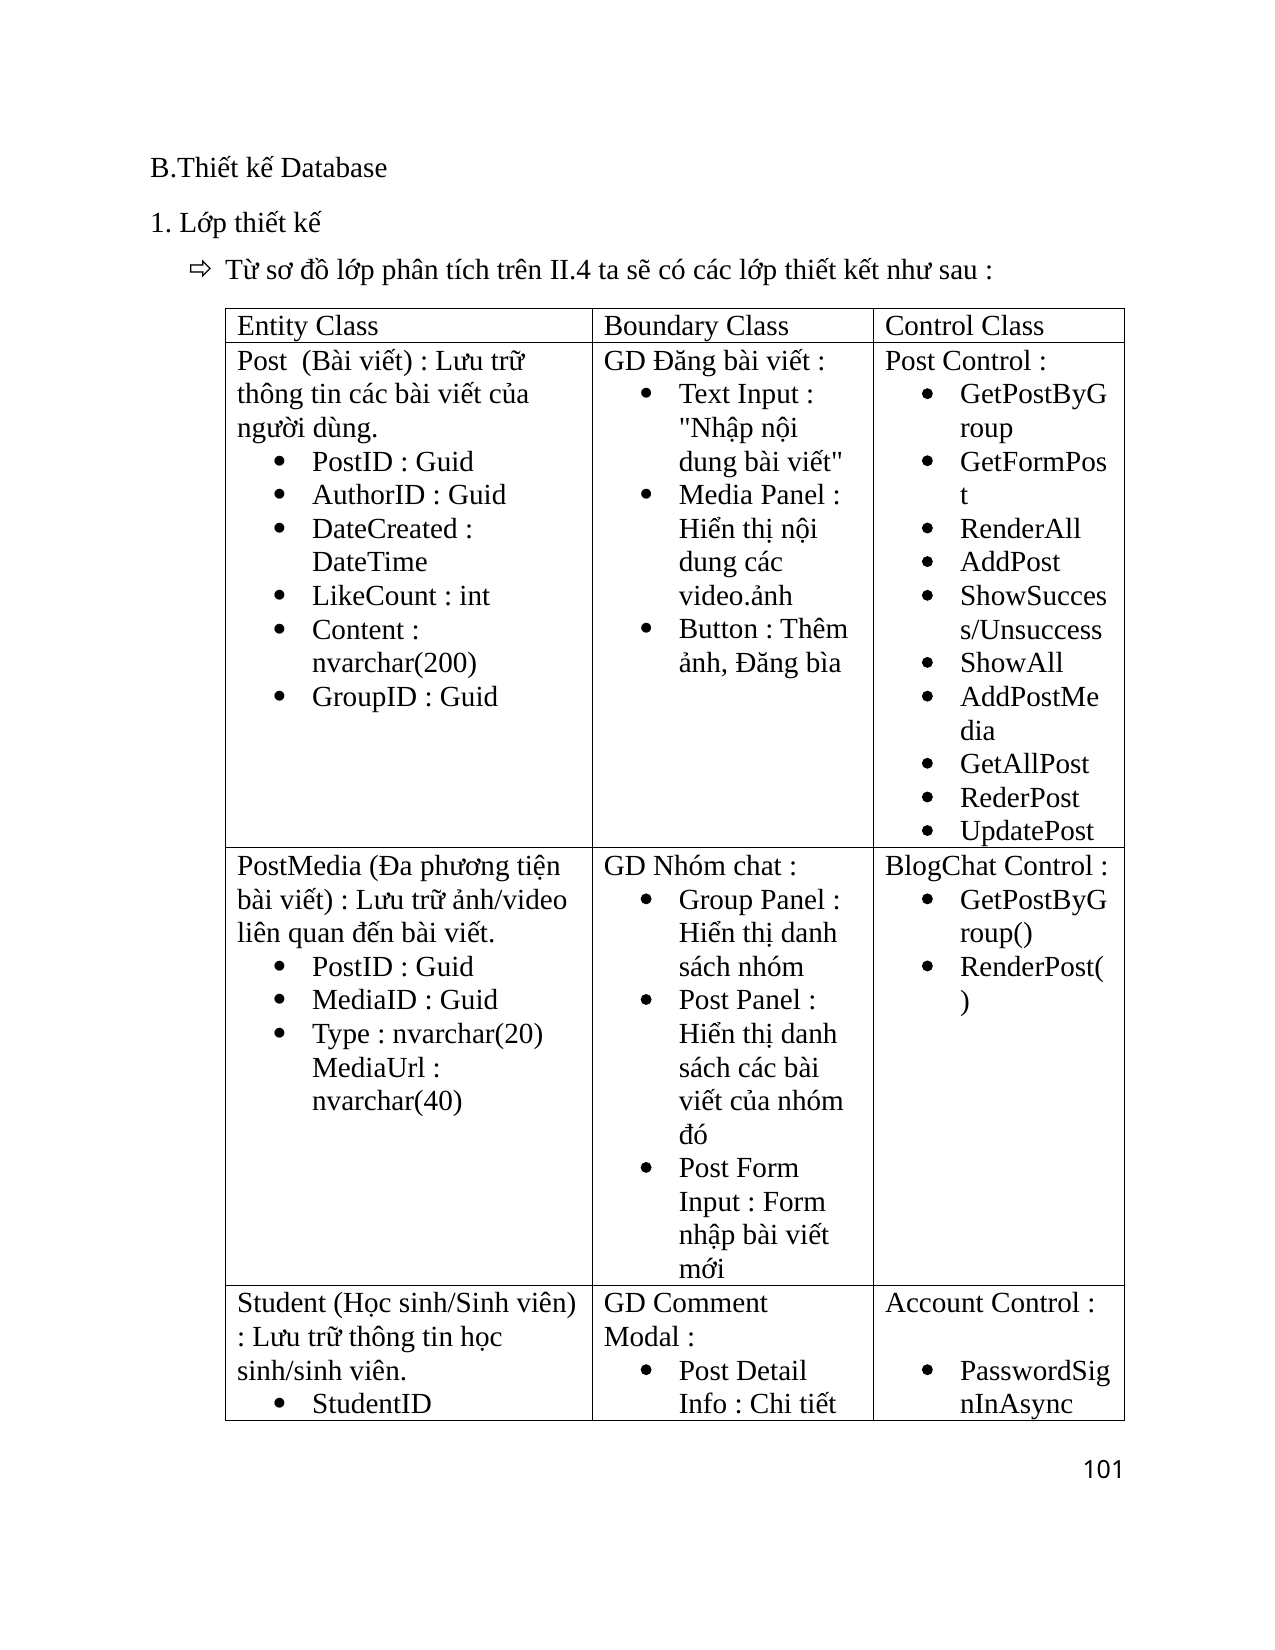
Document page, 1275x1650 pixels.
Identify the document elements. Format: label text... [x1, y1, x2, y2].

table_header Boundary Class [593, 309, 873, 342]
table_cell GD Nhóm chat : Group Panel : Hiển thị danh sách nhóm Post Panel : Hiển thị danh sách các bài viết của nhóm đó Post Form Input : Form nhập bài viết mới [593, 848, 873, 1284]
table_cell GD Đăng bài viết : Text Input : "Nhập nội dung bài viết" Media Panel : Hiển thị nội dung các video.ảnh Button : Thêm ảnh, Đăng bìa [593, 343, 873, 847]
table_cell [226, 1286, 592, 1420]
table_cell Post Control : GetPostByGroup GetFormPost RenderAll AddPost ShowSuccess/Unsuccess ShowAll AddPostMedia GetAllPost RederPost UpdatePost [874, 343, 1124, 847]
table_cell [874, 1286, 1124, 1420]
table_cell PostMedia (Đa phương tiện bài viết) : Lưu trữ ảnh/video liên quan đến bài viết. PostID : Guid MediaID : Guid Type : nvarchar(20) MediaUrl : nvarchar(40) [226, 848, 592, 1284]
table_header Entity Class [226, 309, 592, 342]
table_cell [593, 1286, 873, 1420]
subtitle B.Thiết kế Database [150, 150, 1125, 183]
subtitle 1. Lớp thiết kế [150, 205, 1125, 239]
table_header Control Class [874, 309, 1124, 342]
list Từ sơ đồ lớp phân tích trên II.4 ta sẽ có các lớp thiết kết như sau : [187, 252, 1125, 286]
table_cell Post (Bài viết) : Lưu trữ thông tin các bài viết của người dùng. PostID : Guid AuthorID : Guid DateCreated : DateTime LikeCount : int Content : nvarchar(200) GroupID : Guid [226, 343, 592, 847]
table_cell BlogChat Control : GetPostByGroup() RenderPost() [874, 848, 1124, 1284]
